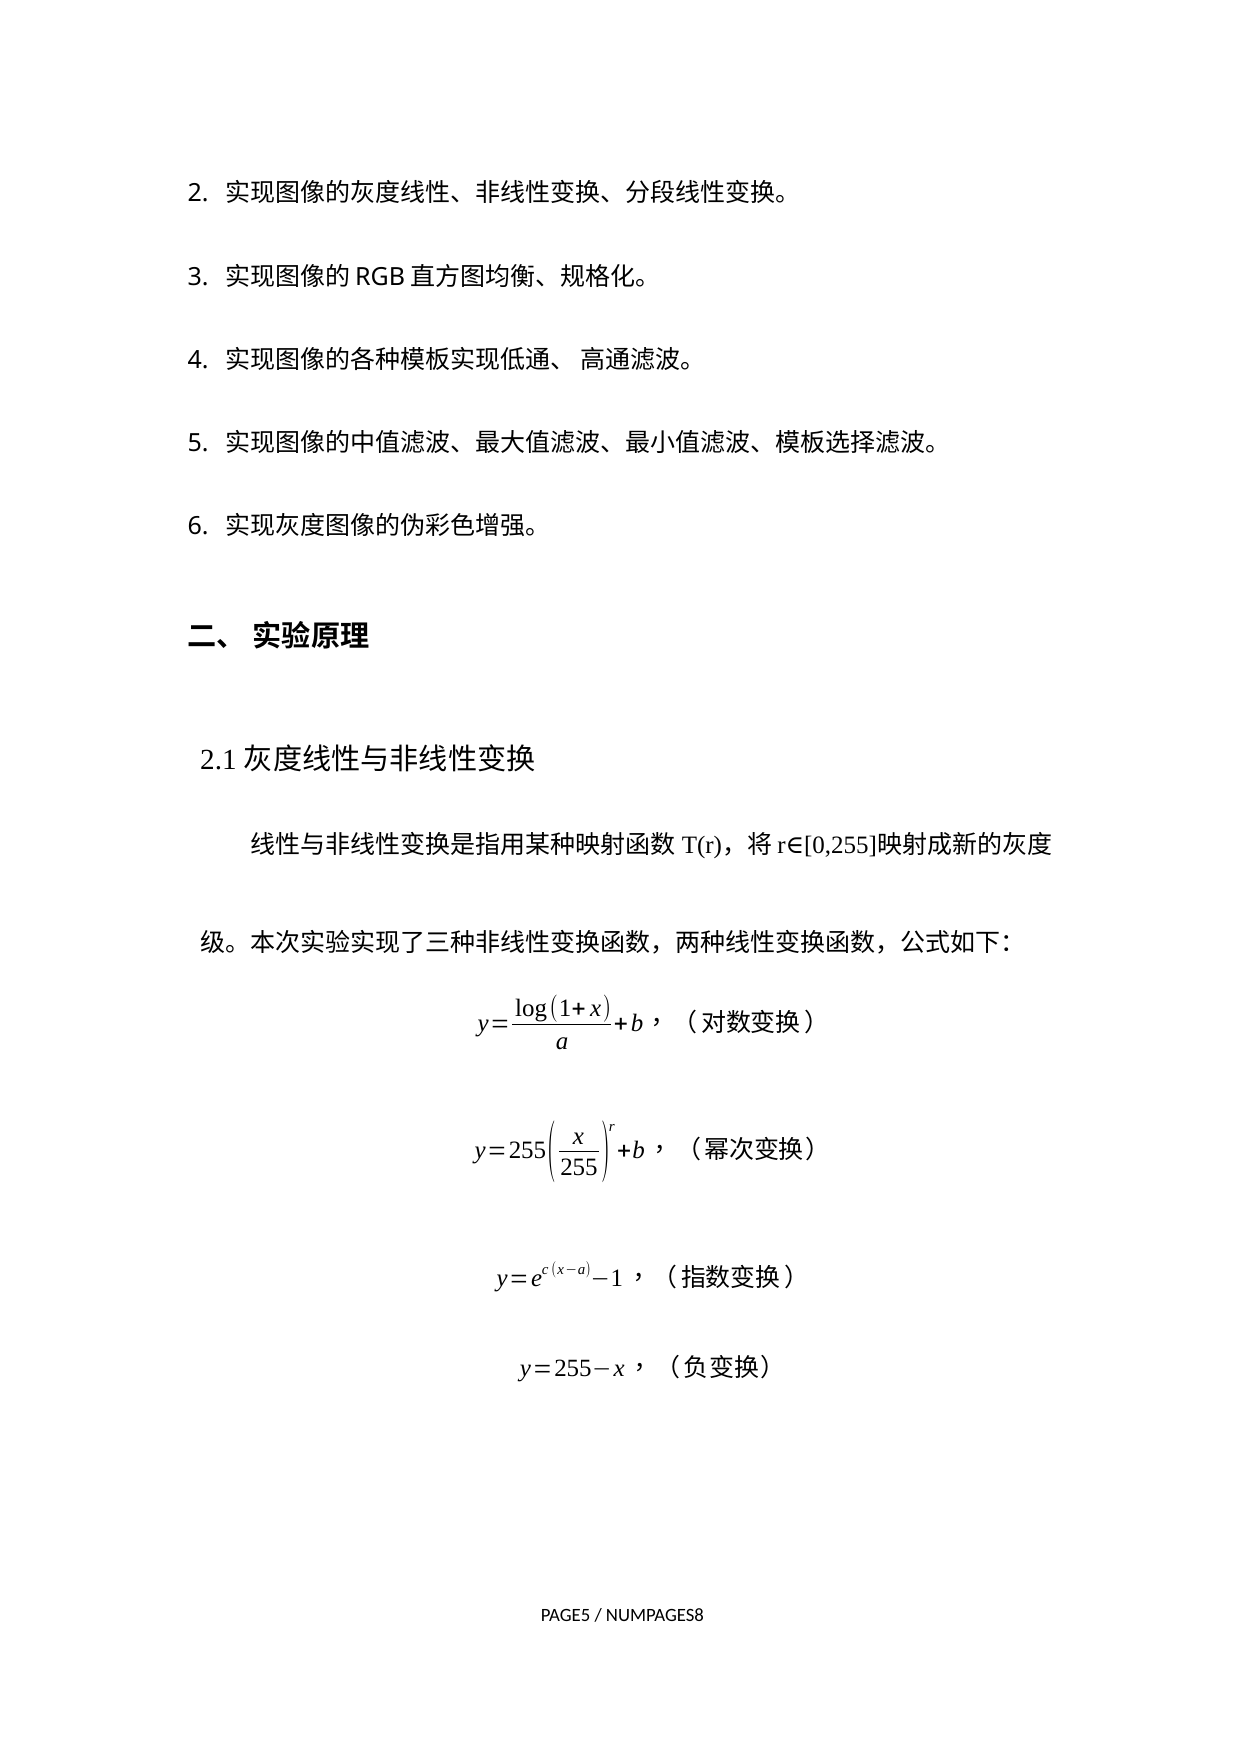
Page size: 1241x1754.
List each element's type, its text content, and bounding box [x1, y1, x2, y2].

list 实现图像的RGB直方图均衡、规格化。 [187, 242, 1053, 307]
subtitle 实验原理 [187, 601, 1053, 666]
list 实现图像的灰度线性、非线性变换、分段线性变换。 [187, 158, 1053, 223]
list 实现灰度图像的伪彩色增强。 [187, 491, 1053, 556]
list 实现图像的中值滤波、最大值滤波、最小值滤波、模板选择滤波。 [187, 408, 1053, 473]
list 实现图像的各种模板实现低通、 高通滤波。 [187, 325, 1053, 390]
text 线性与非线性变换是指用某种映射函数T(r)，将r∈[0,255]映射成新的灰度级。本次实验实现了三种非线性变换函数，两种线性变换函数，公式如下： [200, 810, 1053, 973]
text 2.1 灰度线性与非线性变换 [200, 724, 1053, 789]
